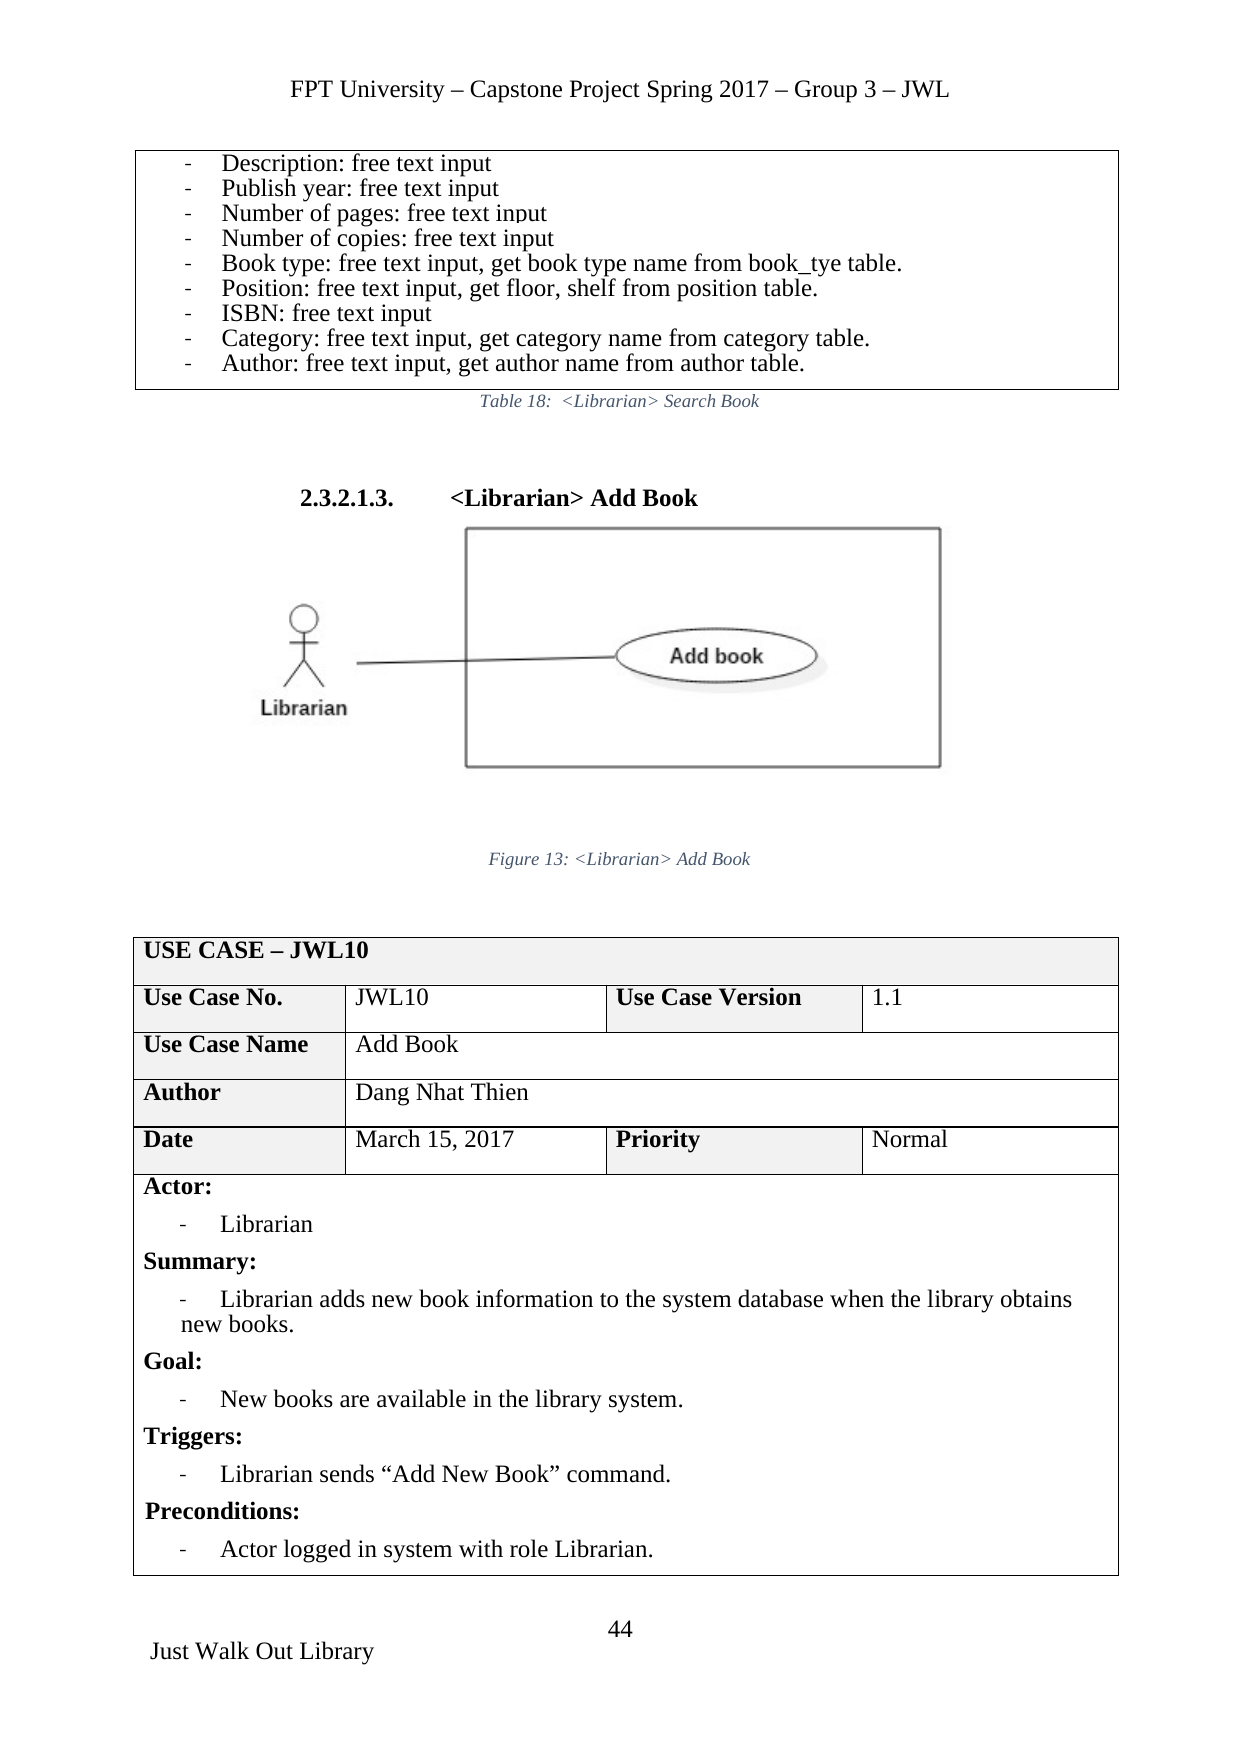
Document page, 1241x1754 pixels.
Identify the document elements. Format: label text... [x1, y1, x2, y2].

table_cell Use Case Version [607, 986, 862, 1032]
table_cell Use Case No. [134, 986, 345, 1032]
table_header USE CASE – JWL10 [134, 938, 1118, 984]
picture [238, 513, 1003, 830]
table_cell JWL10 [346, 986, 606, 1032]
table_cell Date [134, 1128, 345, 1174]
table_cell Priority [607, 1128, 862, 1174]
table_cell Dang Nhat Thien [346, 1080, 1118, 1126]
table_cell 1.1 [863, 986, 1118, 1032]
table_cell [136, 151, 1118, 388]
table_cell Add Book [346, 1033, 1118, 1079]
table_cell March 15, 2017 [346, 1128, 606, 1174]
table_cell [134, 1175, 1118, 1575]
table_cell Author [134, 1080, 345, 1126]
table_cell Use Case Name [134, 1033, 345, 1079]
table_cell Normal [863, 1128, 1118, 1174]
subtitle <Librarian> Add Book [300, 483, 1090, 512]
